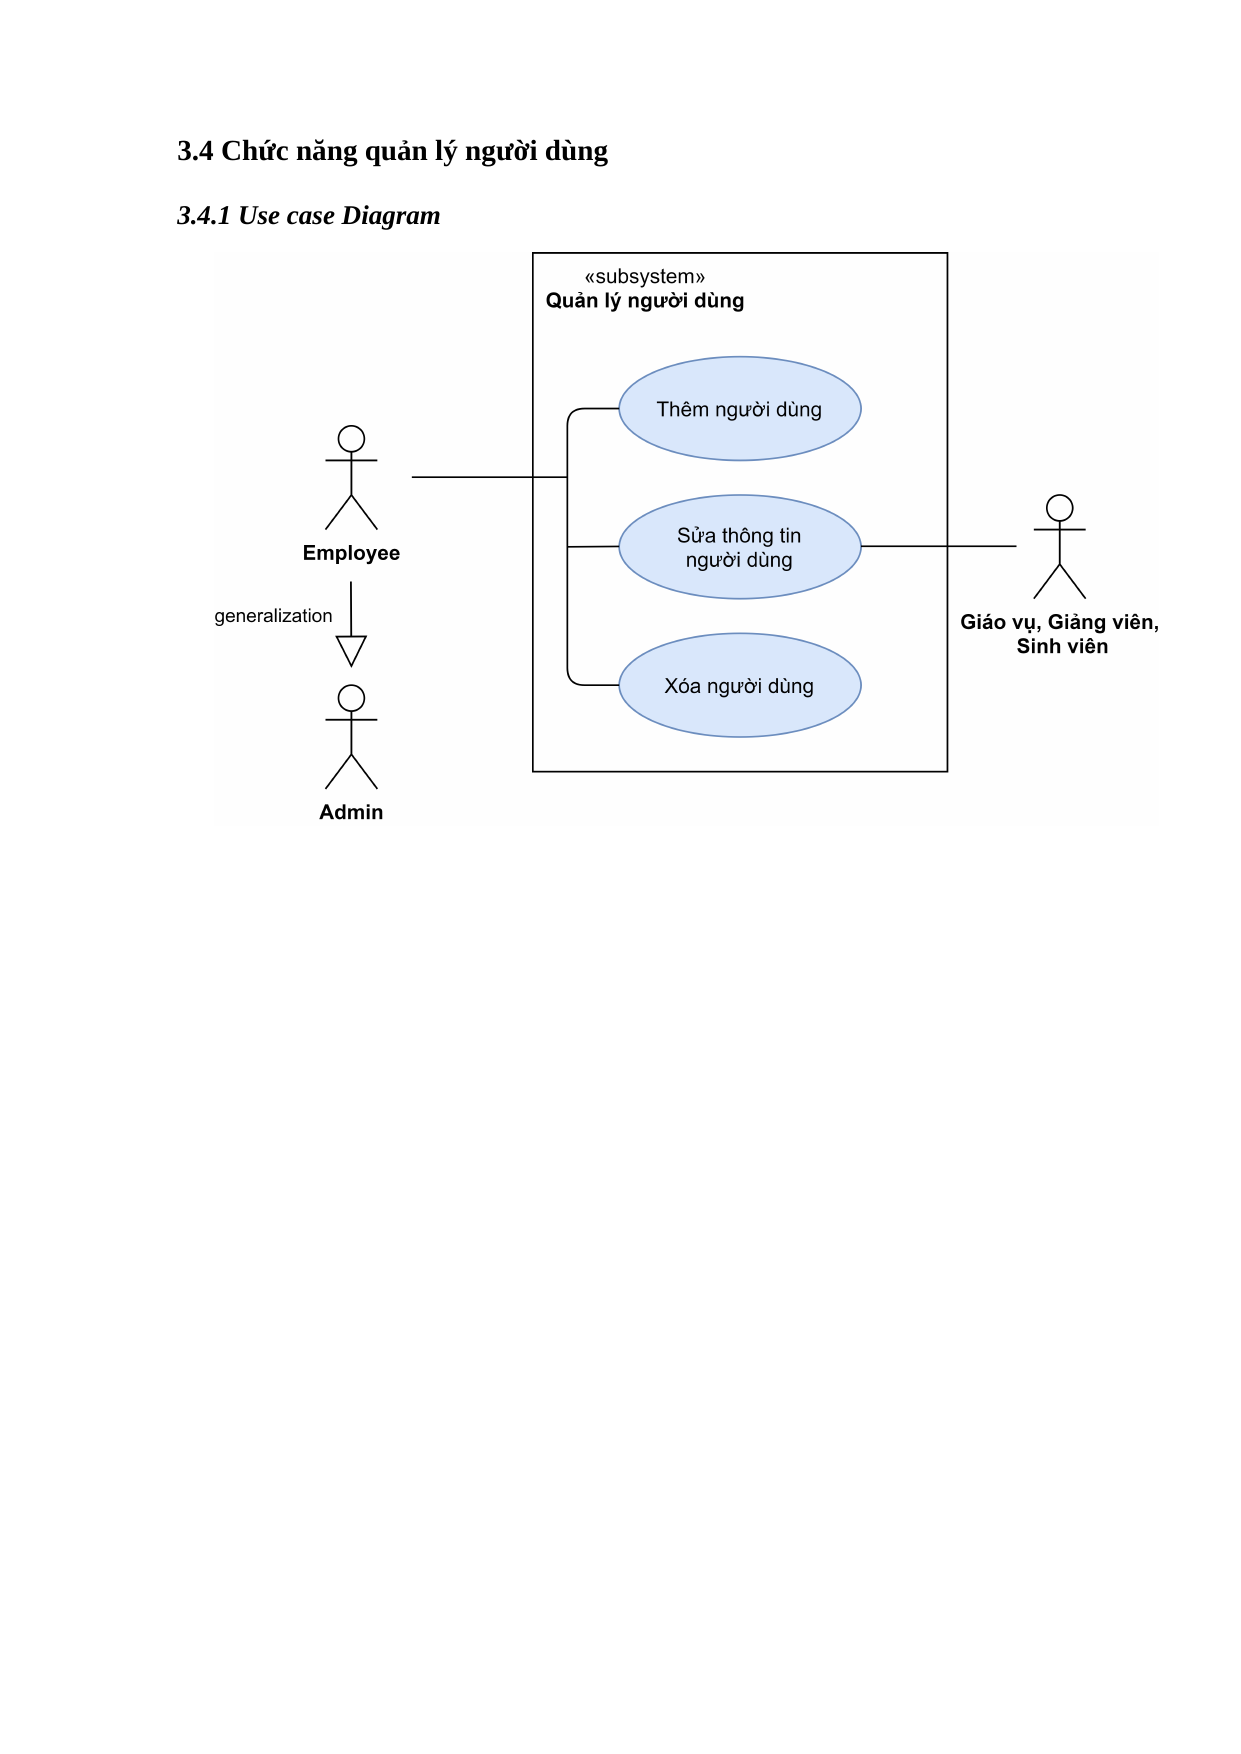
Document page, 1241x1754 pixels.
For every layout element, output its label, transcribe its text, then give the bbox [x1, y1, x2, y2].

picture [214, 252, 1159, 826]
subtitle Chức năng quản lý người dùng [177, 131, 1122, 169]
subtitle Use case Diagram [177, 196, 1122, 234]
